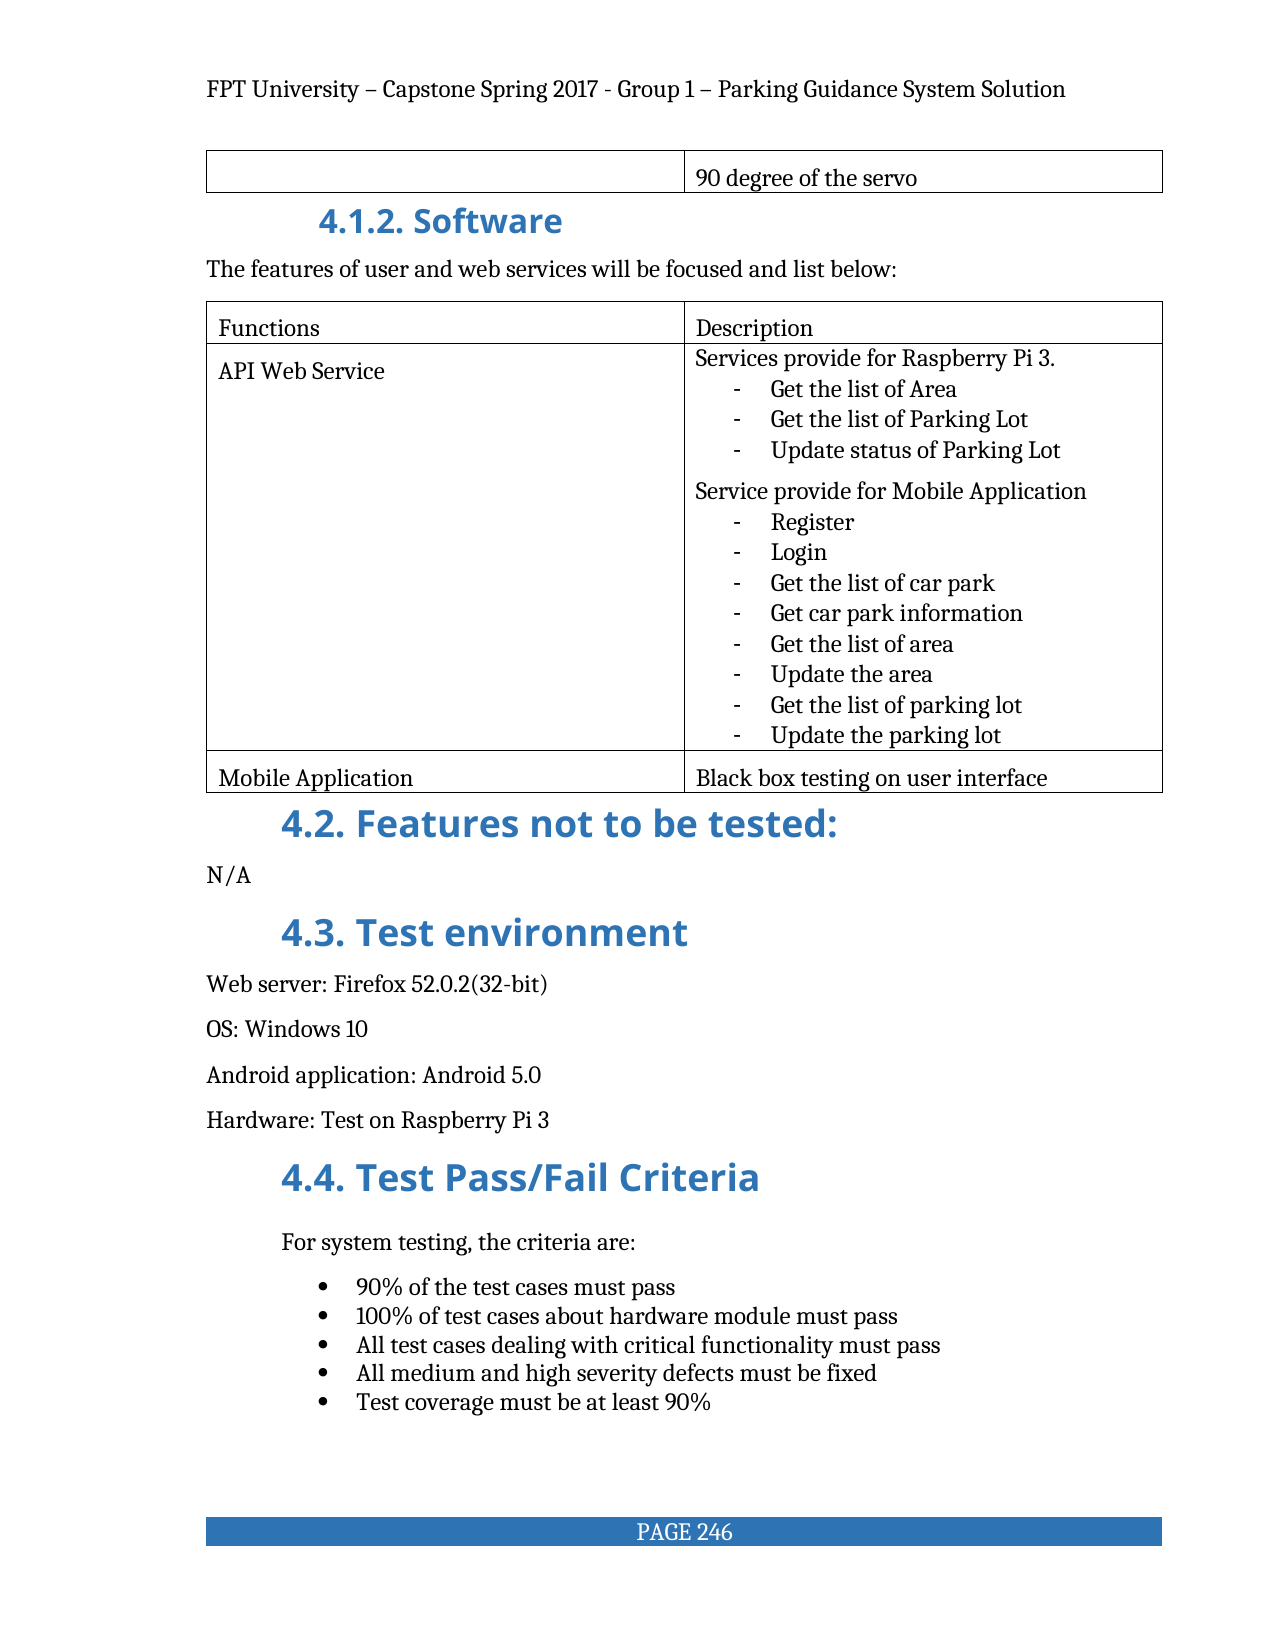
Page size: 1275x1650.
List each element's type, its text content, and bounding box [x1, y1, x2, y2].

text For system testing, the criteria are: [281, 1228, 1162, 1256]
subtitle Test Pass/Fail Criteria [206, 1152, 1162, 1203]
subtitle Software [206, 197, 1162, 243]
subtitle Test environment [206, 906, 1162, 957]
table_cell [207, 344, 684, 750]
subtitle Features not to be tested: [206, 797, 1162, 848]
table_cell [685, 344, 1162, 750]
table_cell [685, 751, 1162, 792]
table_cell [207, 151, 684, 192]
text Web server: Firefox 52.0.2(32-bit) [206, 970, 1162, 999]
text N/A [206, 861, 1162, 890]
text The features of user and web services will be focused and list below: [206, 255, 1162, 284]
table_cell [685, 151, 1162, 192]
text Hardware: Test on Raspberry Pi 3 [206, 1106, 1162, 1135]
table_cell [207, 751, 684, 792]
list Test coverage must be at least 90% [319, 1388, 1162, 1417]
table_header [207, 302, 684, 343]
list All test cases dealing with critical functionality must pass [319, 1331, 1162, 1359]
list 100% of test cases about hardware module must pass [319, 1302, 1162, 1331]
list 90% of the test cases must pass [319, 1273, 1162, 1302]
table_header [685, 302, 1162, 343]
text Android application: Android 5.0 [206, 1061, 1162, 1089]
text OS: Windows 10 [206, 1015, 1162, 1044]
list All medium and high severity defects must be fixed [319, 1359, 1162, 1388]
